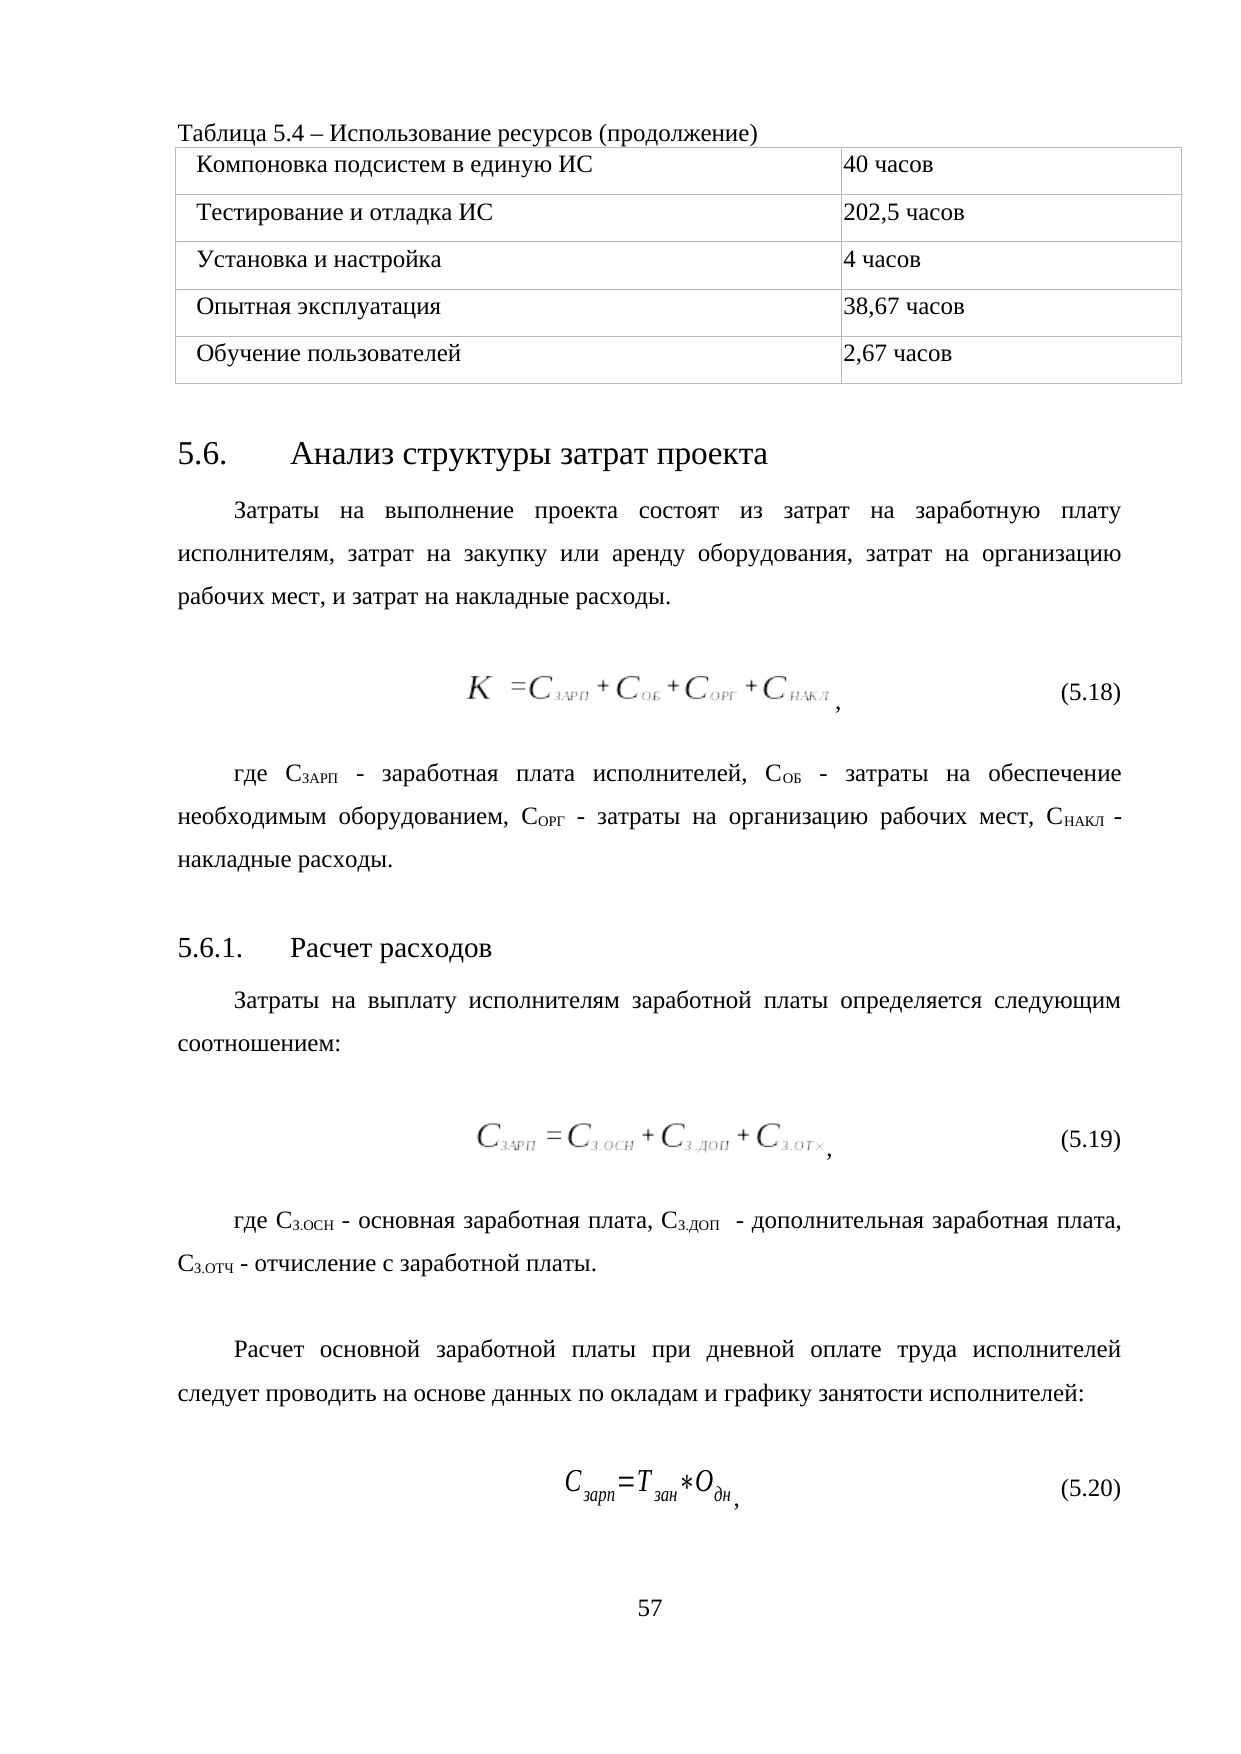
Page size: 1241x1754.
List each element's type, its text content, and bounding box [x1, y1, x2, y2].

table_header (5.18) [1049, 668, 1132, 715]
text Затраты на выполнение проекта состоят из затрат на заработную плату исполнителям, затрат на закупку или аренду оборудования, затрат на организацию рабочих мест, и затрат на накладные расходы. [177, 495, 1122, 610]
table_cell 38,67 часов [842, 290, 1181, 336]
table_header Компоновка подсистем в единую ИС [176, 148, 841, 194]
table_header 40 часов [842, 148, 1181, 194]
text где СЗАРП - заработная плата исполнителей, СОБ - затраты на обеспечение необходимым оборудованием, СОРГ - затраты на организацию рабочих мест, СНАКЛ - накладные расходы. [177, 758, 1122, 873]
table_cell Опытная эксплуатация [176, 290, 841, 336]
text Таблица 5.4 – Использование ресурсов (продолжение) [177, 118, 1122, 147]
subtitle Расчет расходов [177, 931, 1122, 964]
subtitle Анализ структуры затрат проекта [177, 433, 1122, 472]
table_header (5.19) [1049, 1115, 1132, 1162]
table_header (5.20) [1049, 1464, 1132, 1512]
table_cell Обучение пользователей [176, 337, 841, 383]
table_cell Тестирование и отладка ИС [176, 195, 841, 241]
table_cell 2,67 часов [842, 337, 1181, 383]
table_header , [167, 668, 1049, 715]
text Затраты на выплату исполнителям заработной платы определяется следующим соотношением: [177, 985, 1122, 1057]
table_cell 202,5 часов [842, 195, 1181, 241]
table_header , [167, 1115, 1049, 1162]
text где СЗ.ОСН - основная заработная плата, СЗ.ДОП - дополнительная заработная плата, СЗ.ОТЧ - отчисление с заработной платы. [177, 1205, 1122, 1277]
text Расчет основной заработной платы при дневной оплате труда исполнителей следует проводить на основе данных по окладам и графику занятости исполнителей: [177, 1334, 1122, 1406]
table_cell Установка и настройка [176, 242, 841, 288]
table_header , [167, 1464, 1049, 1512]
table_cell 4 часов [842, 242, 1181, 288]
